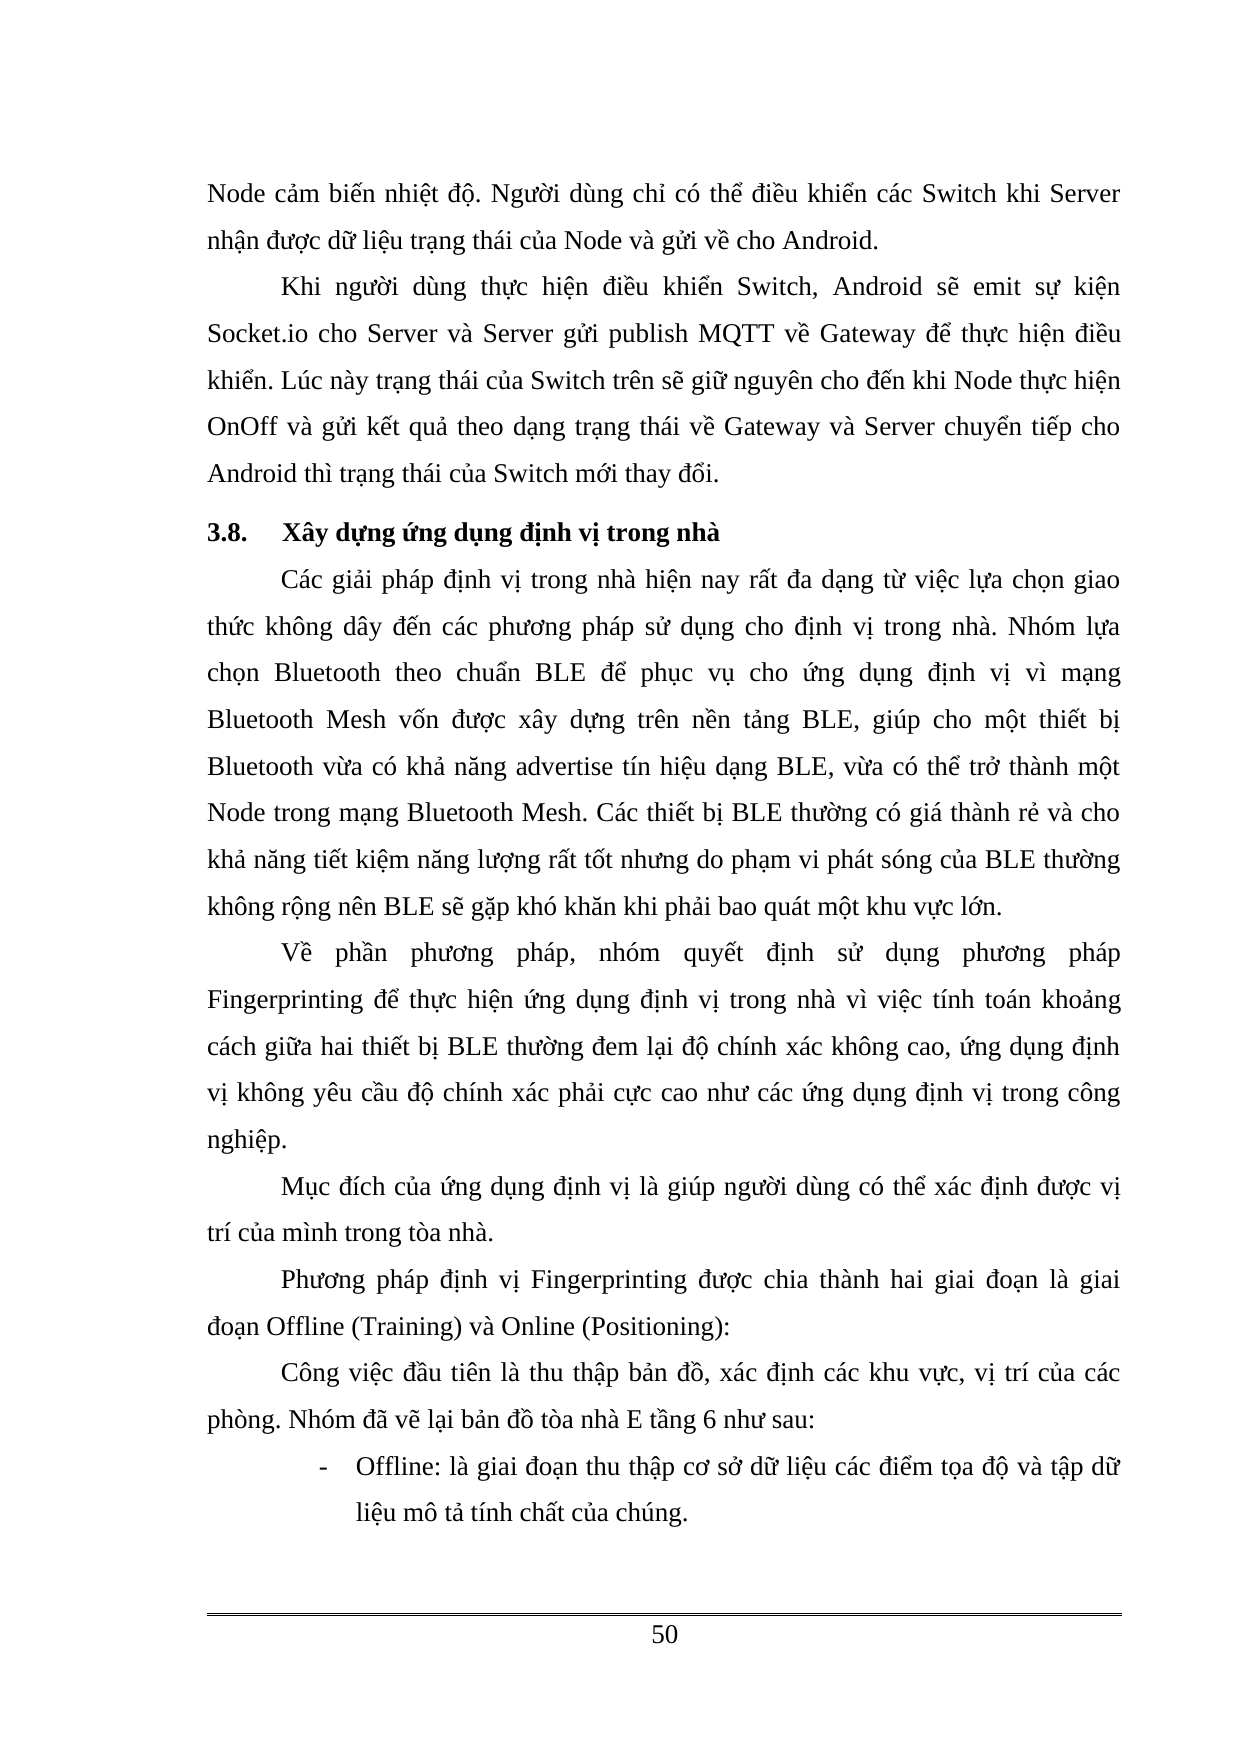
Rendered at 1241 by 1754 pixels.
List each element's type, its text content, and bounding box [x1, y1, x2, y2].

text Mục đích của ứng dụng định vị là giúp người dùng có thể xác định được vị trí của mình trong tòa nhà. [207, 1170, 1122, 1247]
text Các giải pháp định vị trong nhà hiện nay rất đa dạng từ việc lựa chọn giao thức không dây đến các phương pháp sử dụng cho định vị trong nhà. Nhóm lựa chọn Bluetooth theo chuẩn BLE để phục vụ cho ứng dụng định vị vì mạng Bluetooth Mesh vốn được xây dựng trên nền tảng BLE, giúp cho một thiết bị Bluetooth vừa có khả năng advertise tín hiệu dạng BLE, vừa có thể trở thành một Node trong mạng Bluetooth Mesh. Các thiết bị BLE thường có giá thành rẻ và cho khả năng tiết kiệm năng lượng rất tốt nhưng do phạm vi phát sóng của BLE thường không rộng nên BLE sẽ gặp khó khăn khi phải bao quát một khu vực lớn. [207, 563, 1122, 921]
list Offline: là giai đoạn thu thập cơ sở dữ liệu các điểm tọa độ và tập dữ liệu mô tả tính chất của chúng. [318, 1450, 1122, 1527]
text Khi người dùng thực hiện điều khiển Switch, Android sẽ emit sự kiện Socket.io cho Server và Server gửi publish MQTT về Gateway để thực hiện điều khiển. Lúc này trạng thái của Switch trên sẽ giữ nguyên cho đến khi Node thực hiện OnOff và gửi kết quả theo dạng trạng thái về Gateway và Server chuyển tiếp cho Android thì trạng thái của Switch mới thay đổi. [207, 271, 1122, 488]
subtitle Xây dựng ứng dụng định vị trong nhà [207, 516, 1122, 547]
text Về phần phương pháp, nhóm quyết định sử dụng phương pháp Fingerprinting để thực hiện ứng dụng định vị trong nhà vì việc tính toán khoảng cách giữa hai thiết bị BLE thường đem lại độ chính xác không cao, ứng dụng định vị không yêu cầu độ chính xác phải cực cao như các ứng dụng định vị trong công nghiệp. [207, 936, 1122, 1154]
text Phương pháp định vị Fingerprinting được chia thành hai giai đoạn là giai đoạn Offline (Training) và Online (Positioning): [207, 1263, 1122, 1341]
text Công việc đầu tiên là thu thập bản đồ, xác định các khu vực, vị trí của các phòng. Nhóm đã vẽ lại bản đồ tòa nhà E tầng 6 như sau: [207, 1356, 1122, 1434]
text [207, 177, 1122, 255]
